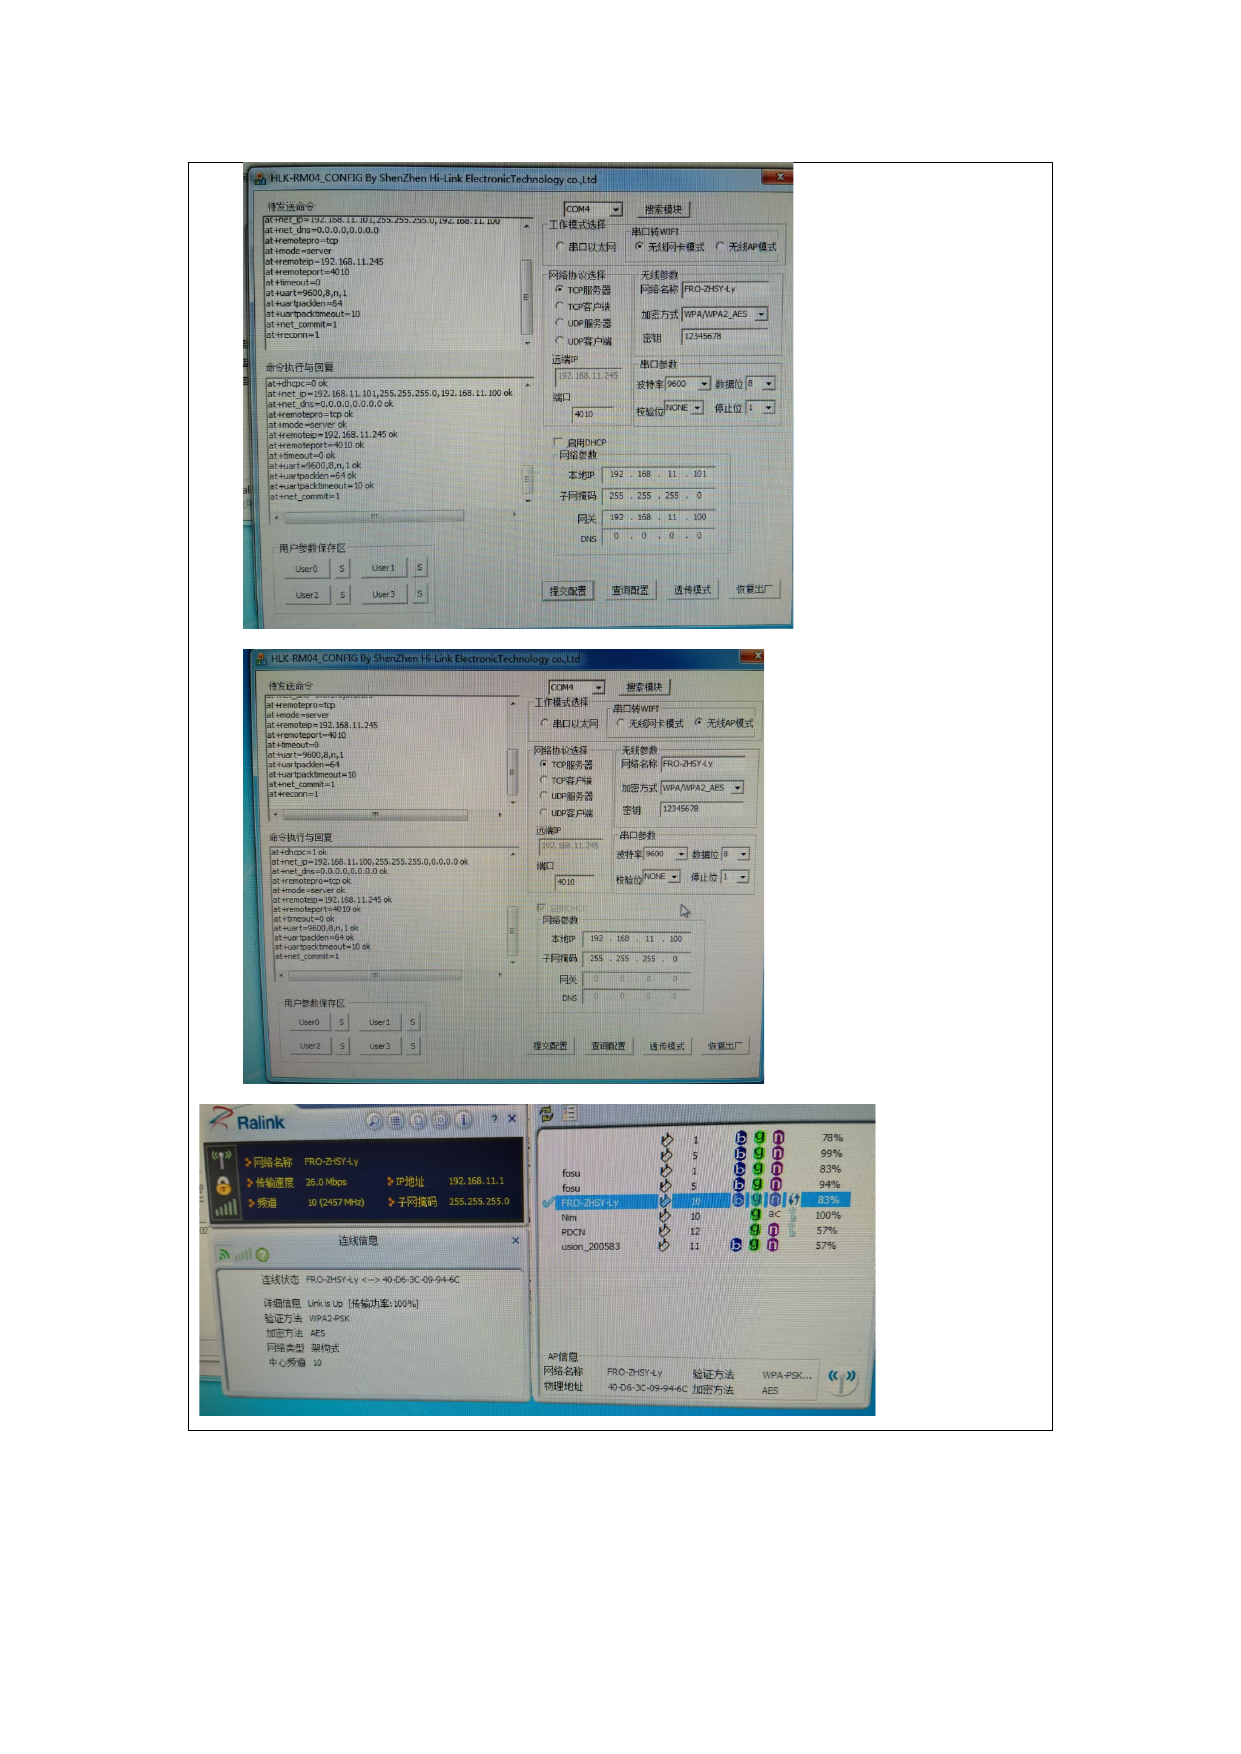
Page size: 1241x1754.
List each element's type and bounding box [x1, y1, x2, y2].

picture [199, 1104, 877, 1416]
table_cell [189, 163, 1052, 1429]
picture [243, 649, 765, 1084]
picture [243, 162, 794, 629]
